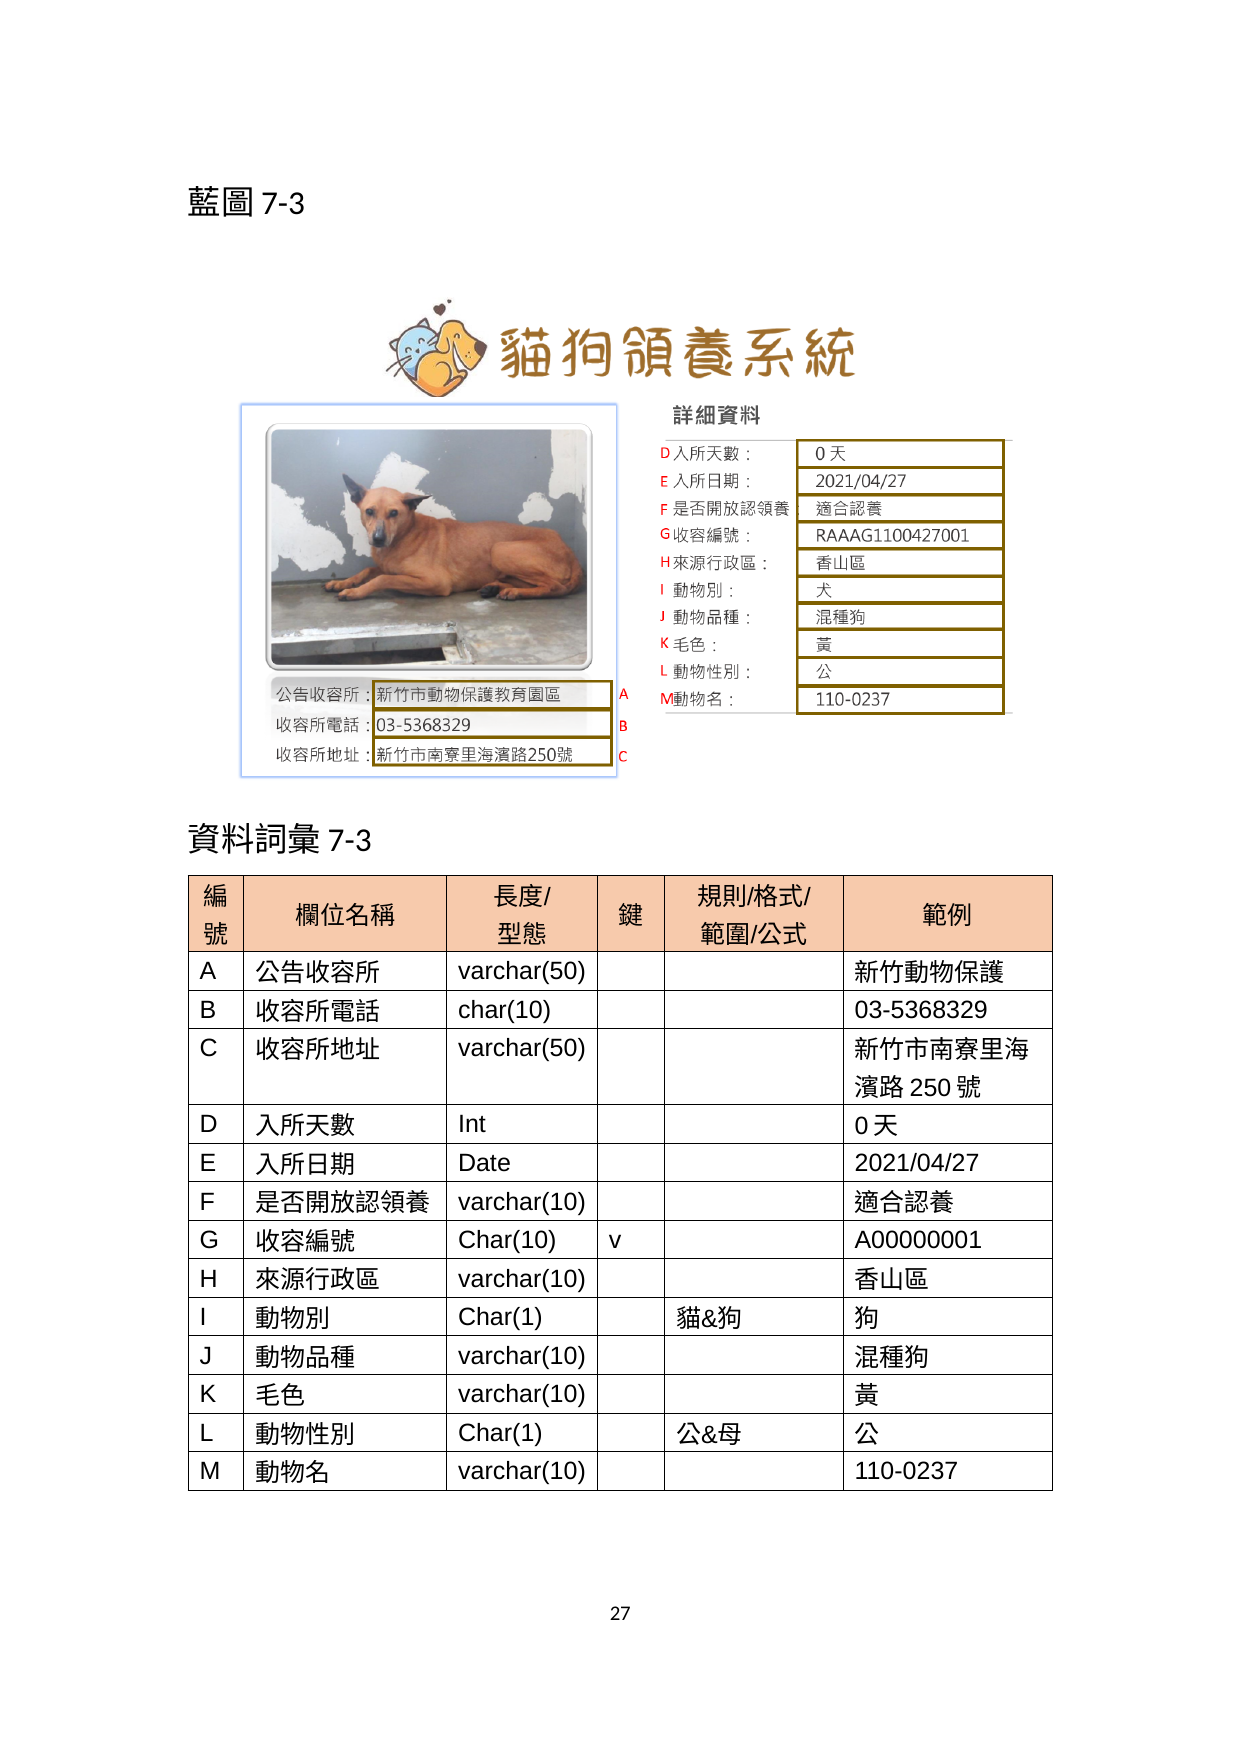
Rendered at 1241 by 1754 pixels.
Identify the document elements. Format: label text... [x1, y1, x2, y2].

table_cell [598, 1414, 664, 1451]
table_cell I [189, 1298, 243, 1335]
table_cell 收容所地址 [244, 1029, 446, 1104]
table_cell 入所天數 [244, 1105, 446, 1143]
table_cell 動物品種 [244, 1336, 446, 1374]
table_cell 混種狗 [844, 1336, 1052, 1374]
table_cell 公告收容所 [244, 952, 446, 989]
table_cell [598, 1336, 664, 1374]
table_cell [665, 1259, 843, 1297]
table_cell 動物性別 [244, 1414, 446, 1451]
table_cell [598, 1298, 664, 1335]
table_cell F [189, 1182, 243, 1220]
table_cell [598, 952, 664, 989]
table_cell Int [447, 1105, 597, 1143]
table_cell 貓&狗 [665, 1298, 843, 1335]
table_cell [598, 991, 664, 1028]
table_cell [598, 1182, 664, 1220]
table_cell 110-0237 [844, 1452, 1052, 1489]
table_cell D [189, 1105, 243, 1143]
table_cell Char(1) [447, 1414, 597, 1451]
table_cell H [189, 1259, 243, 1297]
table_cell M [189, 1452, 243, 1489]
table_cell [598, 1144, 664, 1181]
table_cell 黃 [844, 1375, 1052, 1412]
table_cell varchar(10) [447, 1259, 597, 1297]
table_cell [665, 1105, 843, 1143]
table_cell 2021/04/27 [844, 1144, 1052, 1181]
table_cell [598, 1452, 664, 1489]
table_cell [665, 1452, 843, 1489]
table_cell varchar(10) [447, 1336, 597, 1374]
table_cell [665, 1182, 843, 1220]
table_cell 是否開放認領養 [244, 1182, 446, 1220]
table_cell [665, 952, 843, 989]
table_cell varchar(10) [447, 1375, 597, 1412]
table_cell 狗 [844, 1298, 1052, 1335]
table_header 範例 [844, 876, 1052, 951]
table_cell 公 [844, 1414, 1052, 1451]
picture [187, 292, 1053, 783]
table_header 鍵 [598, 876, 664, 951]
table_cell 適合認養 [844, 1182, 1052, 1220]
table_cell char(10) [447, 991, 597, 1028]
table_cell [665, 1375, 843, 1412]
table_cell L [189, 1414, 243, 1451]
table_cell 公&母 [665, 1414, 843, 1451]
text 資料詞彙7-3 [187, 800, 1053, 875]
table_cell 新竹動物保護 [844, 952, 1052, 989]
table_cell G [189, 1221, 243, 1258]
table_cell [665, 1221, 843, 1258]
table_cell B [189, 991, 243, 1028]
table_cell 動物名 [244, 1452, 446, 1489]
table_cell [598, 1105, 664, 1143]
text 藍圖7-3 [187, 162, 1053, 237]
table_cell 新竹市南寮里海濱路250號 [844, 1029, 1052, 1104]
table_cell 03-5368329 [844, 991, 1052, 1028]
table_cell 0天 [844, 1105, 1052, 1143]
table_header 編號 [189, 876, 243, 951]
table_cell 香山區 [844, 1259, 1052, 1297]
table_cell 動物別 [244, 1298, 446, 1335]
table_header 規則/格式/ 範圍/公式 [665, 876, 843, 951]
table_cell [665, 1144, 843, 1181]
table_cell E [189, 1144, 243, 1181]
table_cell 收容編號 [244, 1221, 446, 1258]
table_cell A [189, 952, 243, 989]
table_cell varchar(10) [447, 1182, 597, 1220]
table_cell A00000001 [844, 1221, 1052, 1258]
table_cell Date [447, 1144, 597, 1181]
table_cell 收容所電話 [244, 991, 446, 1028]
table_cell [598, 1375, 664, 1412]
table_cell varchar(50) [447, 1029, 597, 1104]
table_cell K [189, 1375, 243, 1412]
table_cell varchar(10) [447, 1452, 597, 1489]
table_cell 來源行政區 [244, 1259, 446, 1297]
table_header 長度/ 型態 [447, 876, 597, 951]
table_cell 入所日期 [244, 1144, 446, 1181]
table_cell [665, 991, 843, 1028]
table_cell [598, 1029, 664, 1104]
table_cell 毛色 [244, 1375, 446, 1412]
table_cell Char(1) [447, 1298, 597, 1335]
table_cell [665, 1336, 843, 1374]
table_cell C [189, 1029, 243, 1104]
table_header 欄位名稱 [244, 876, 446, 951]
table_cell J [189, 1336, 243, 1374]
table_cell [598, 1259, 664, 1297]
table_cell v [598, 1221, 664, 1258]
table_cell varchar(50) [447, 952, 597, 989]
table_cell [665, 1029, 843, 1104]
table_cell Char(10) [447, 1221, 597, 1258]
